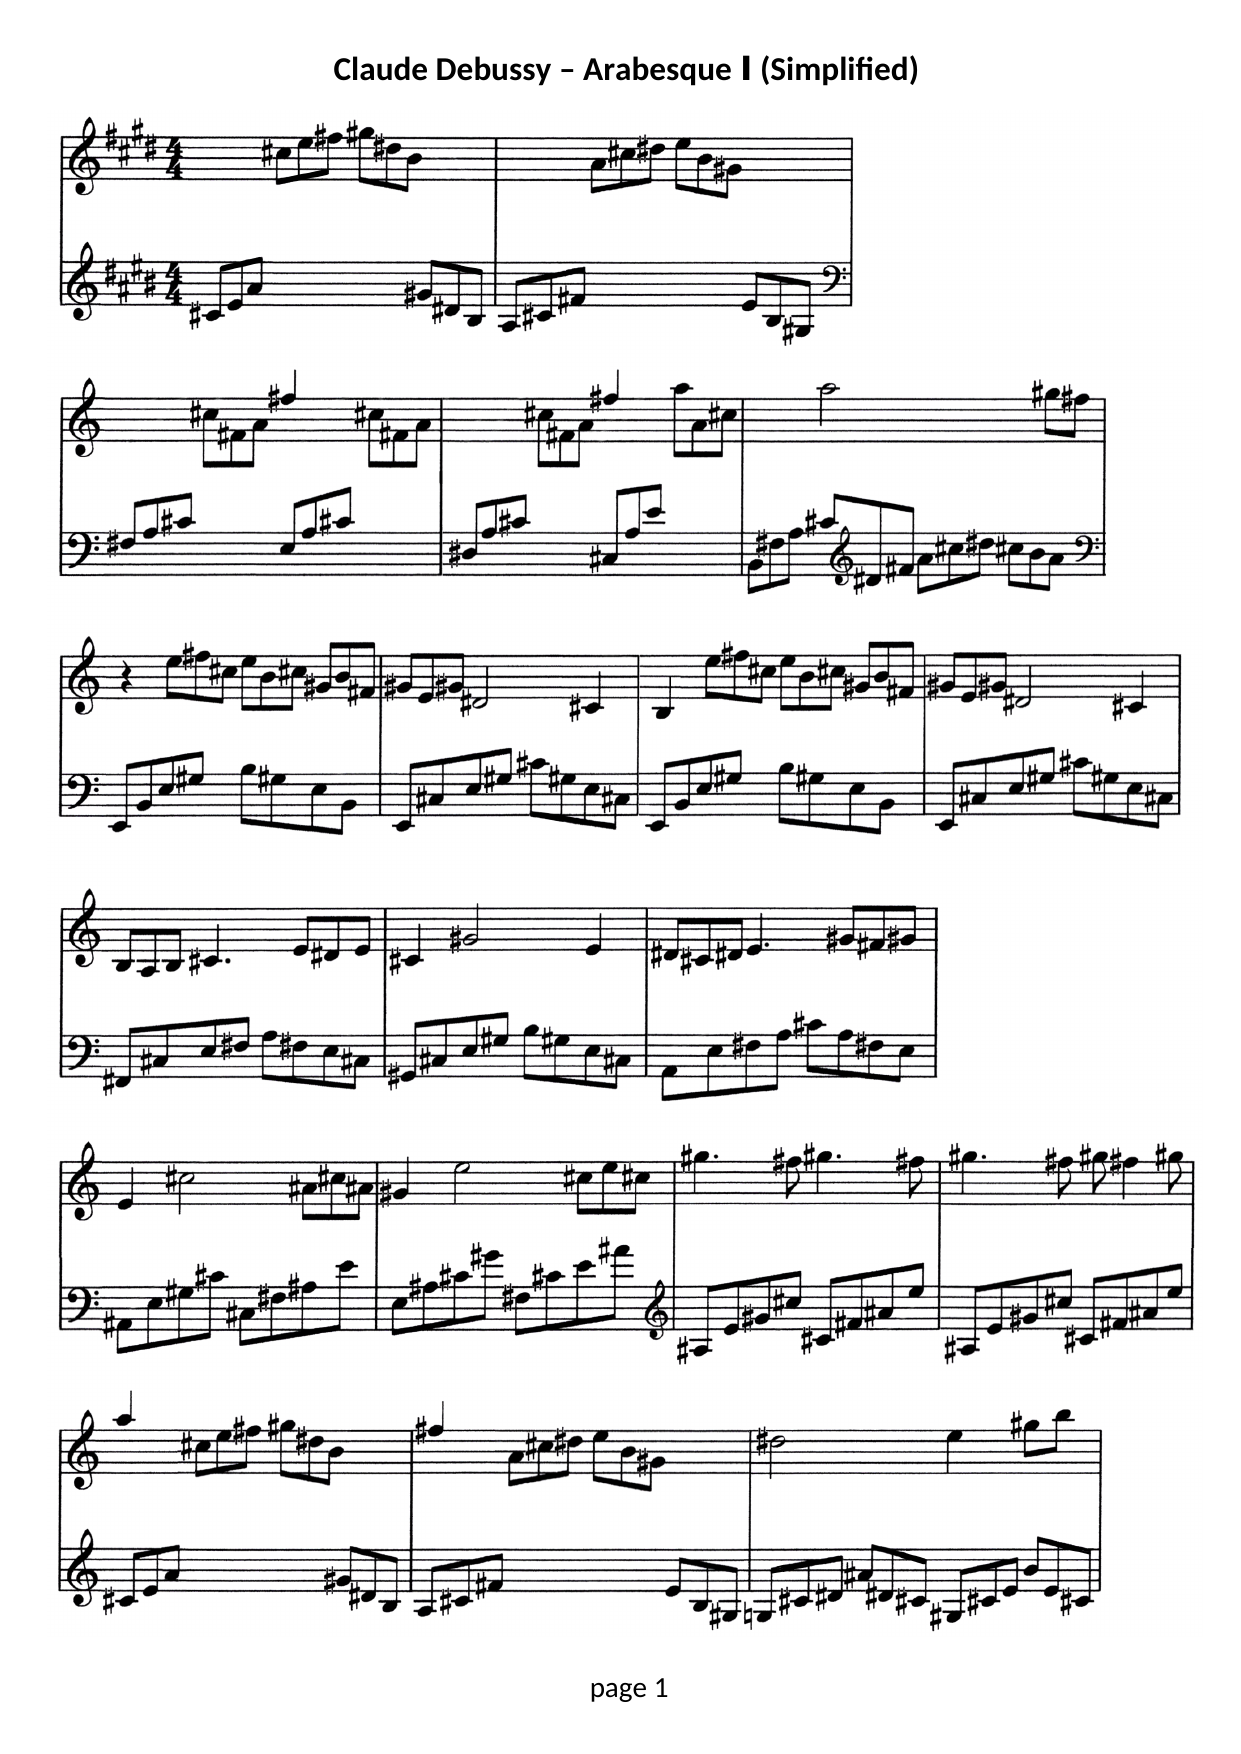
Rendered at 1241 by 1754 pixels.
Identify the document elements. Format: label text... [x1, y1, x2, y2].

picture [46, 110, 1203, 1637]
text Claude Debussy – Arabesque Ⅰ (Simplified) [47, 44, 1206, 90]
